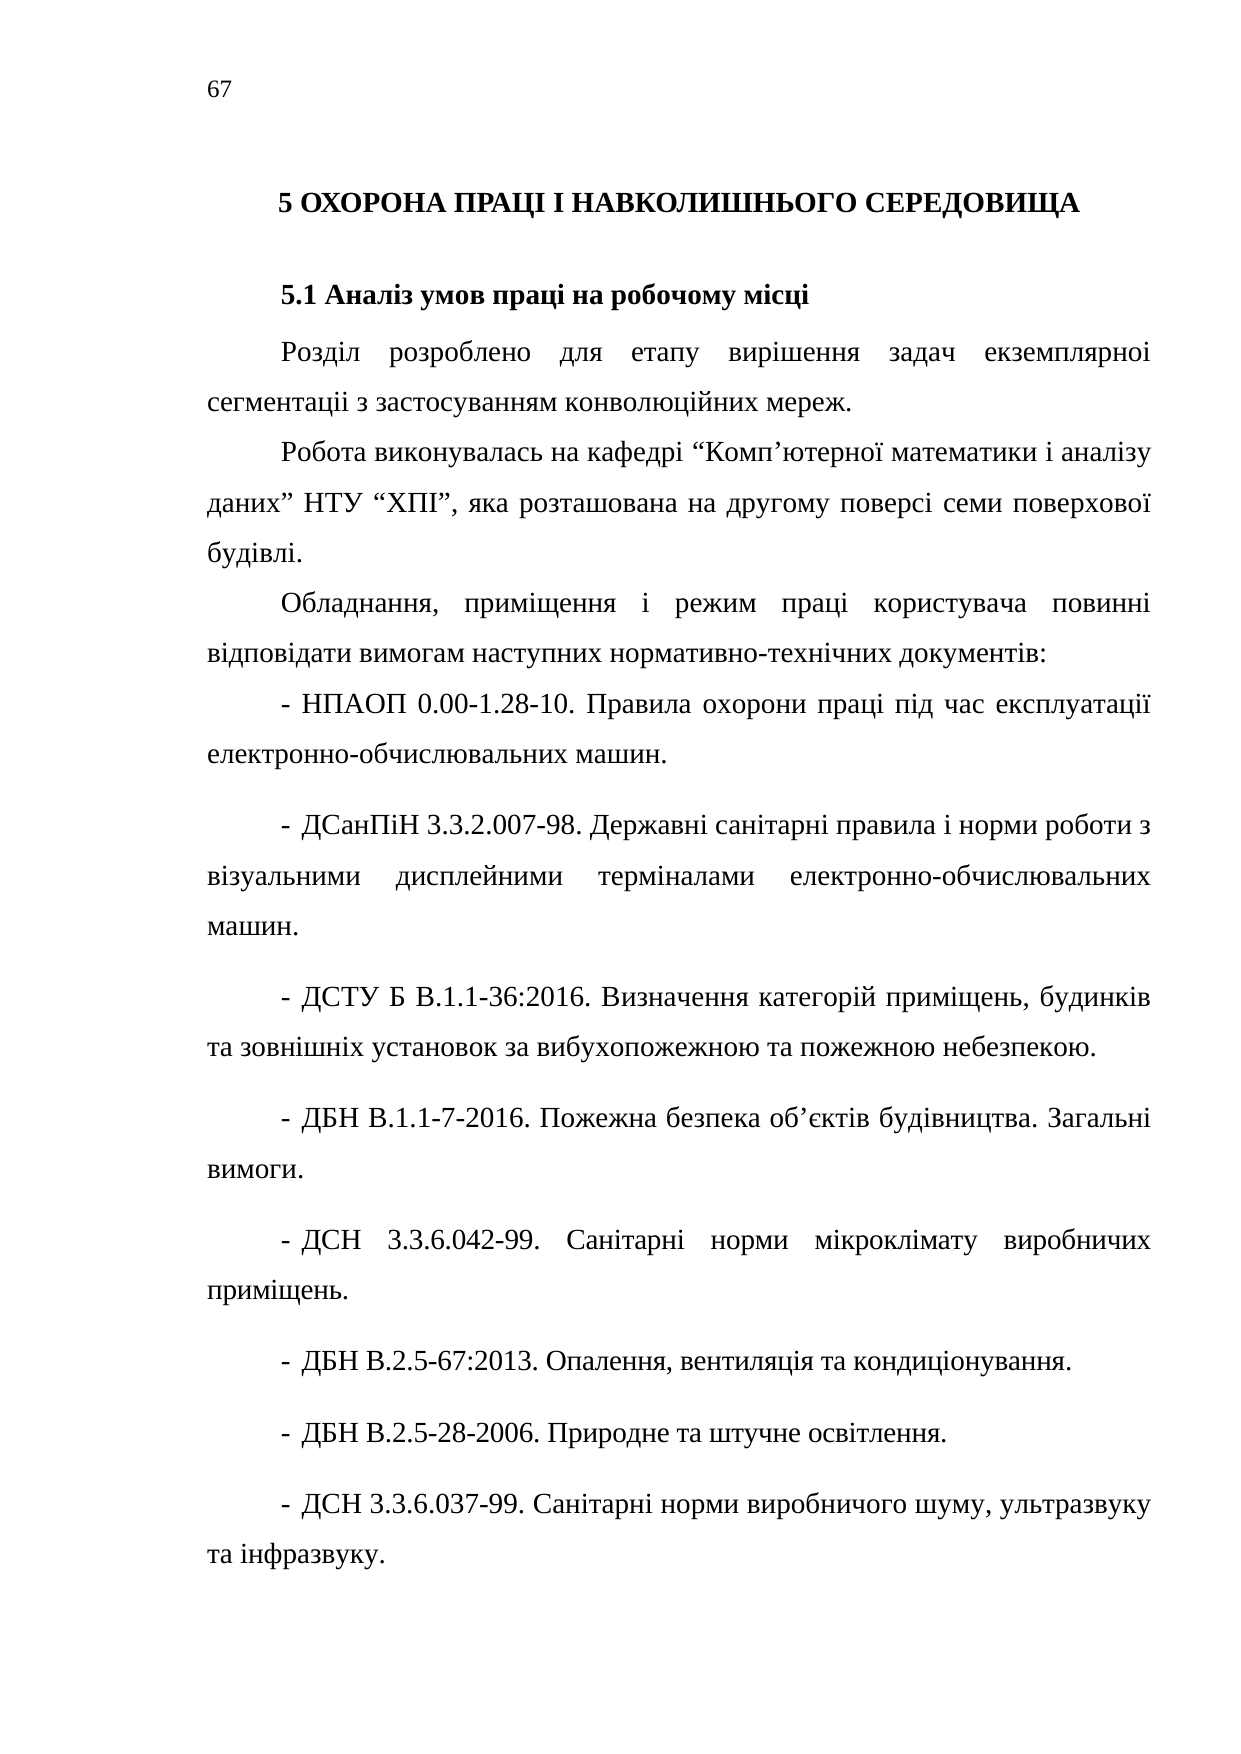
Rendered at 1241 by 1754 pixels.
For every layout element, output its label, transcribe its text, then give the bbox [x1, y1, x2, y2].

list НПАОП 0.00-1.28-10. Правила охорони праці під час експлуатації електронно-обчислювальних машин. [207, 686, 1152, 770]
list ДБН В.1.1-7-2016. Пожежна безпека об’єктів будівництва. Загальні вимоги. [207, 1101, 1152, 1184]
list ДСанПіН 3.3.2.007-98. Державні санітарні правила і норми роботи з візуальними дисплейними терміналами електронно-обчислювальних машин. [207, 807, 1152, 942]
list ДСН 3.3.6.037-99. Санітарні норми виробничого шуму, ультразвуку та інфразвуку. [207, 1486, 1152, 1570]
list ДБН В.2.5-28-2006. Природне та штучне освітлення. [207, 1415, 1152, 1448]
text Обладнання, приміщення і режим праці користувача повинні відповідати вимогам наступних нормативно-технічних документів: [207, 585, 1152, 669]
text Роздiл розроблено для етапу вирiшення задач екземплярноi сегментацii з застосуванням конволюцiйних мереж. [207, 334, 1152, 418]
subtitle 5 ОХОРОНА ПРАЦІ І НАВКОЛИШНЬОГО СЕРЕДОВИЩА [192, 185, 1152, 219]
list ДБН В.2.5-67:2013. Опалення, вентиляція та кондиціонування. [207, 1343, 1152, 1377]
text Робота виконувалась на кафедрi “Комп’ютерної математики i аналізу даних” НТУ “ХПI”, яка розташована на другому поверсі семи поверхової будівлі. [207, 434, 1152, 568]
subtitle 5.1 Аналіз умов праці на робочому місці [207, 277, 1152, 311]
list ДСТУ Б В.1.1-36:2016. Визначення категорій приміщень, будинків та зовнішніх установок за вибухопожежною та пожежною небезпекою. [207, 979, 1152, 1063]
list ДСН 3.3.6.042-99. Санітарні норми мікроклімату виробничих приміщень. [207, 1222, 1152, 1306]
